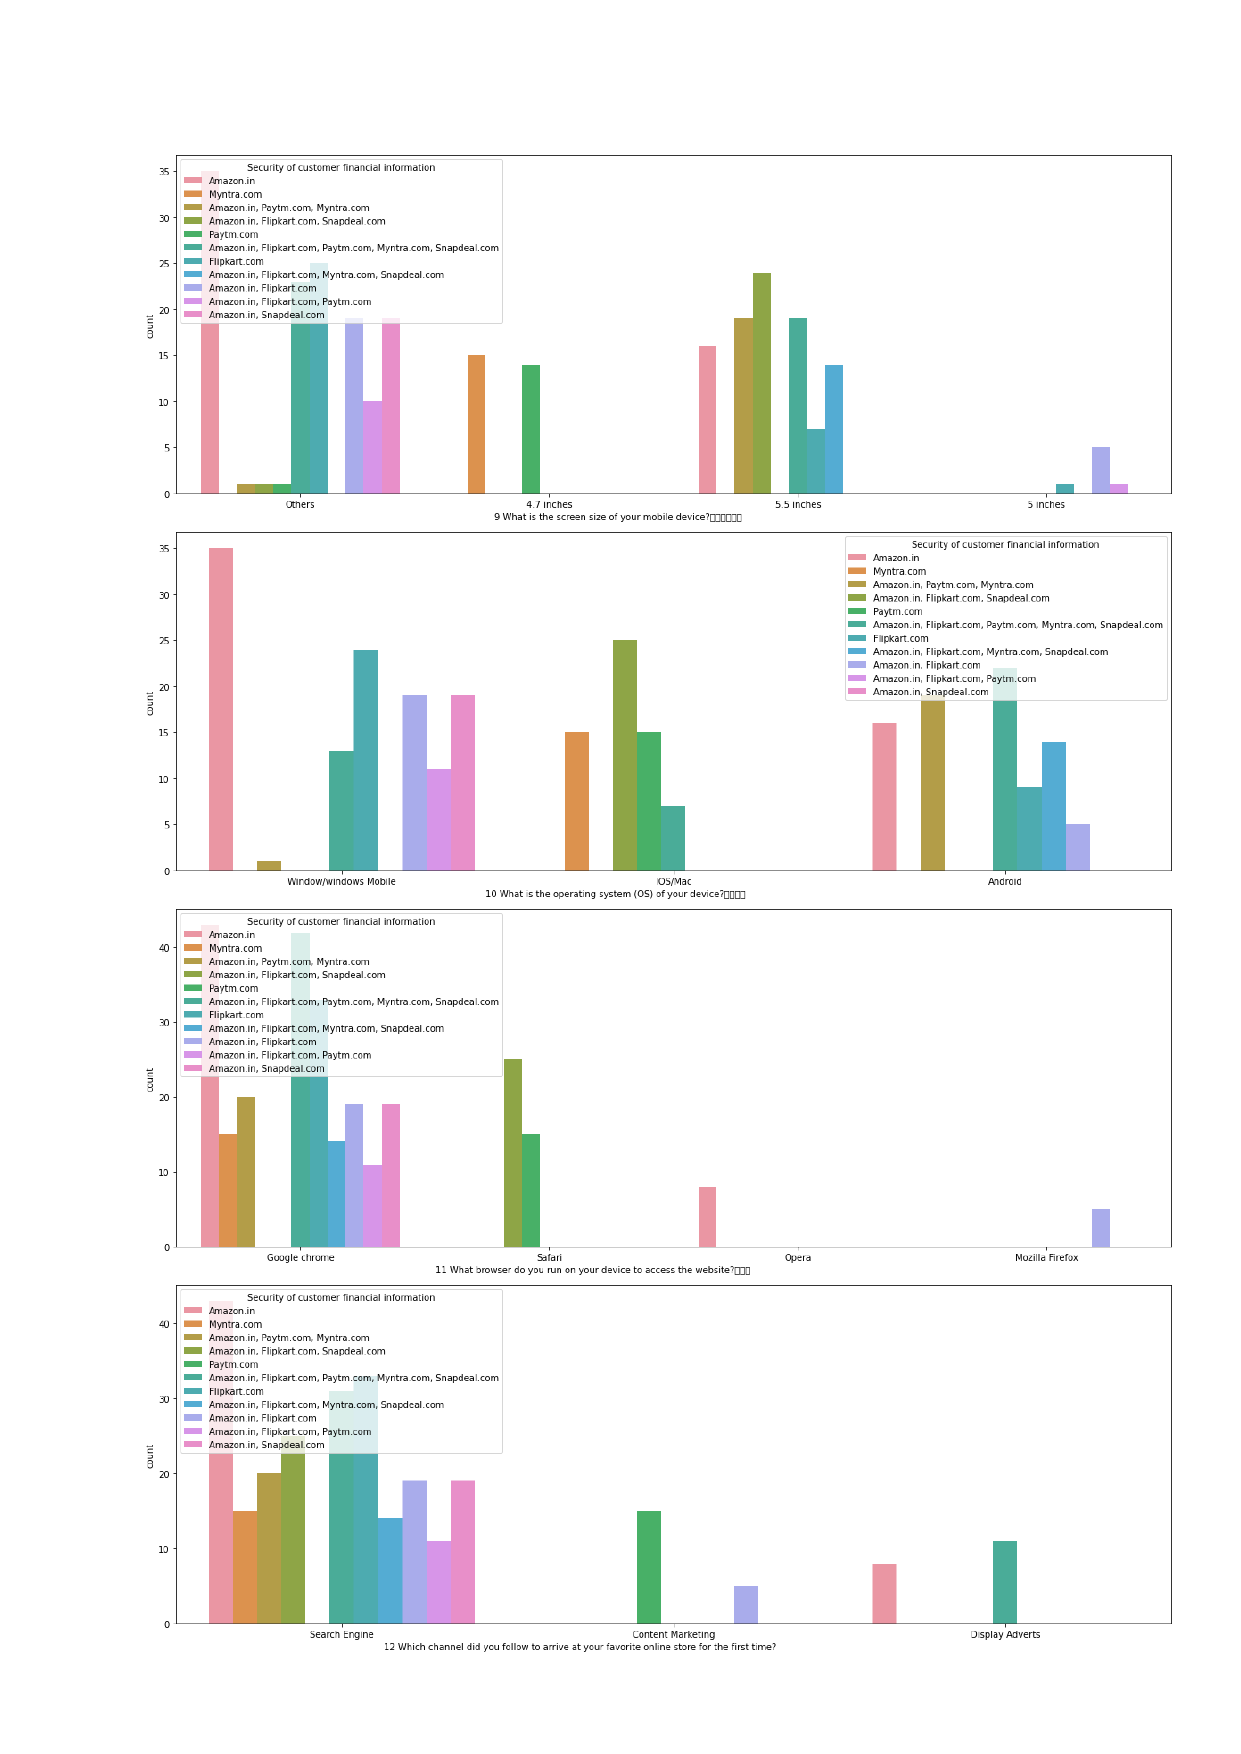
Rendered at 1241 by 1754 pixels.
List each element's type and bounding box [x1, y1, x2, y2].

picture [139, 150, 1177, 1657]
